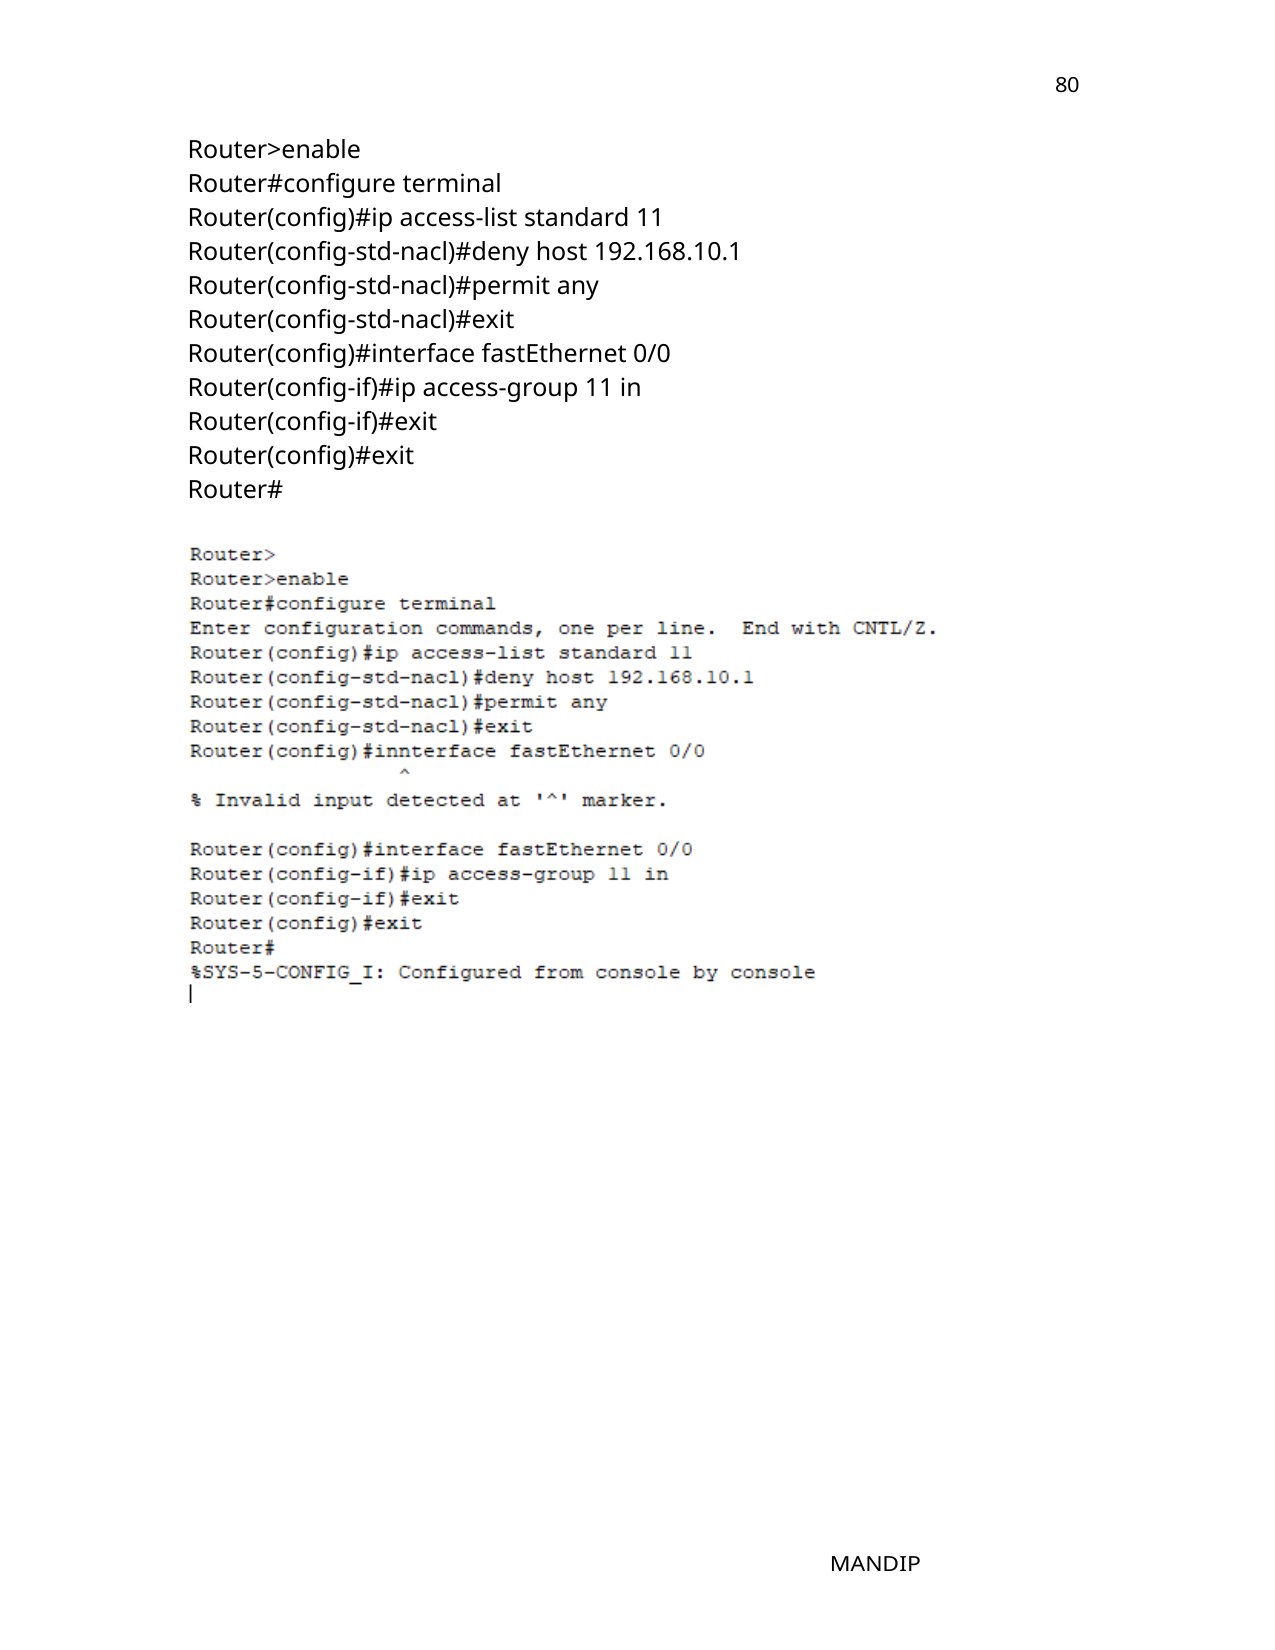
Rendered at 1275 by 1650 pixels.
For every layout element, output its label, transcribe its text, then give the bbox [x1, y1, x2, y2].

text Router(config-std-nacl)#deny host 192.168.10.1 [187, 233, 1125, 267]
picture [187, 540, 982, 1003]
text Router#configure terminal [187, 165, 1125, 199]
text Router(config-if)#exit [187, 404, 1125, 438]
text Router(config-std-nacl)#exit [187, 302, 1125, 336]
text Router(config)#ip access-list standard 11 [187, 199, 1125, 233]
text Router(config-std-nacl)#permit any [187, 267, 1125, 302]
text Router(config)#exit [187, 438, 1125, 472]
text Router(config-if)#ip access-group 11 in [187, 370, 1125, 404]
text Router# [187, 472, 1125, 506]
text Router>enable [187, 131, 1125, 165]
text Router(config)#interface fastEthernet 0/0 [187, 336, 1125, 370]
